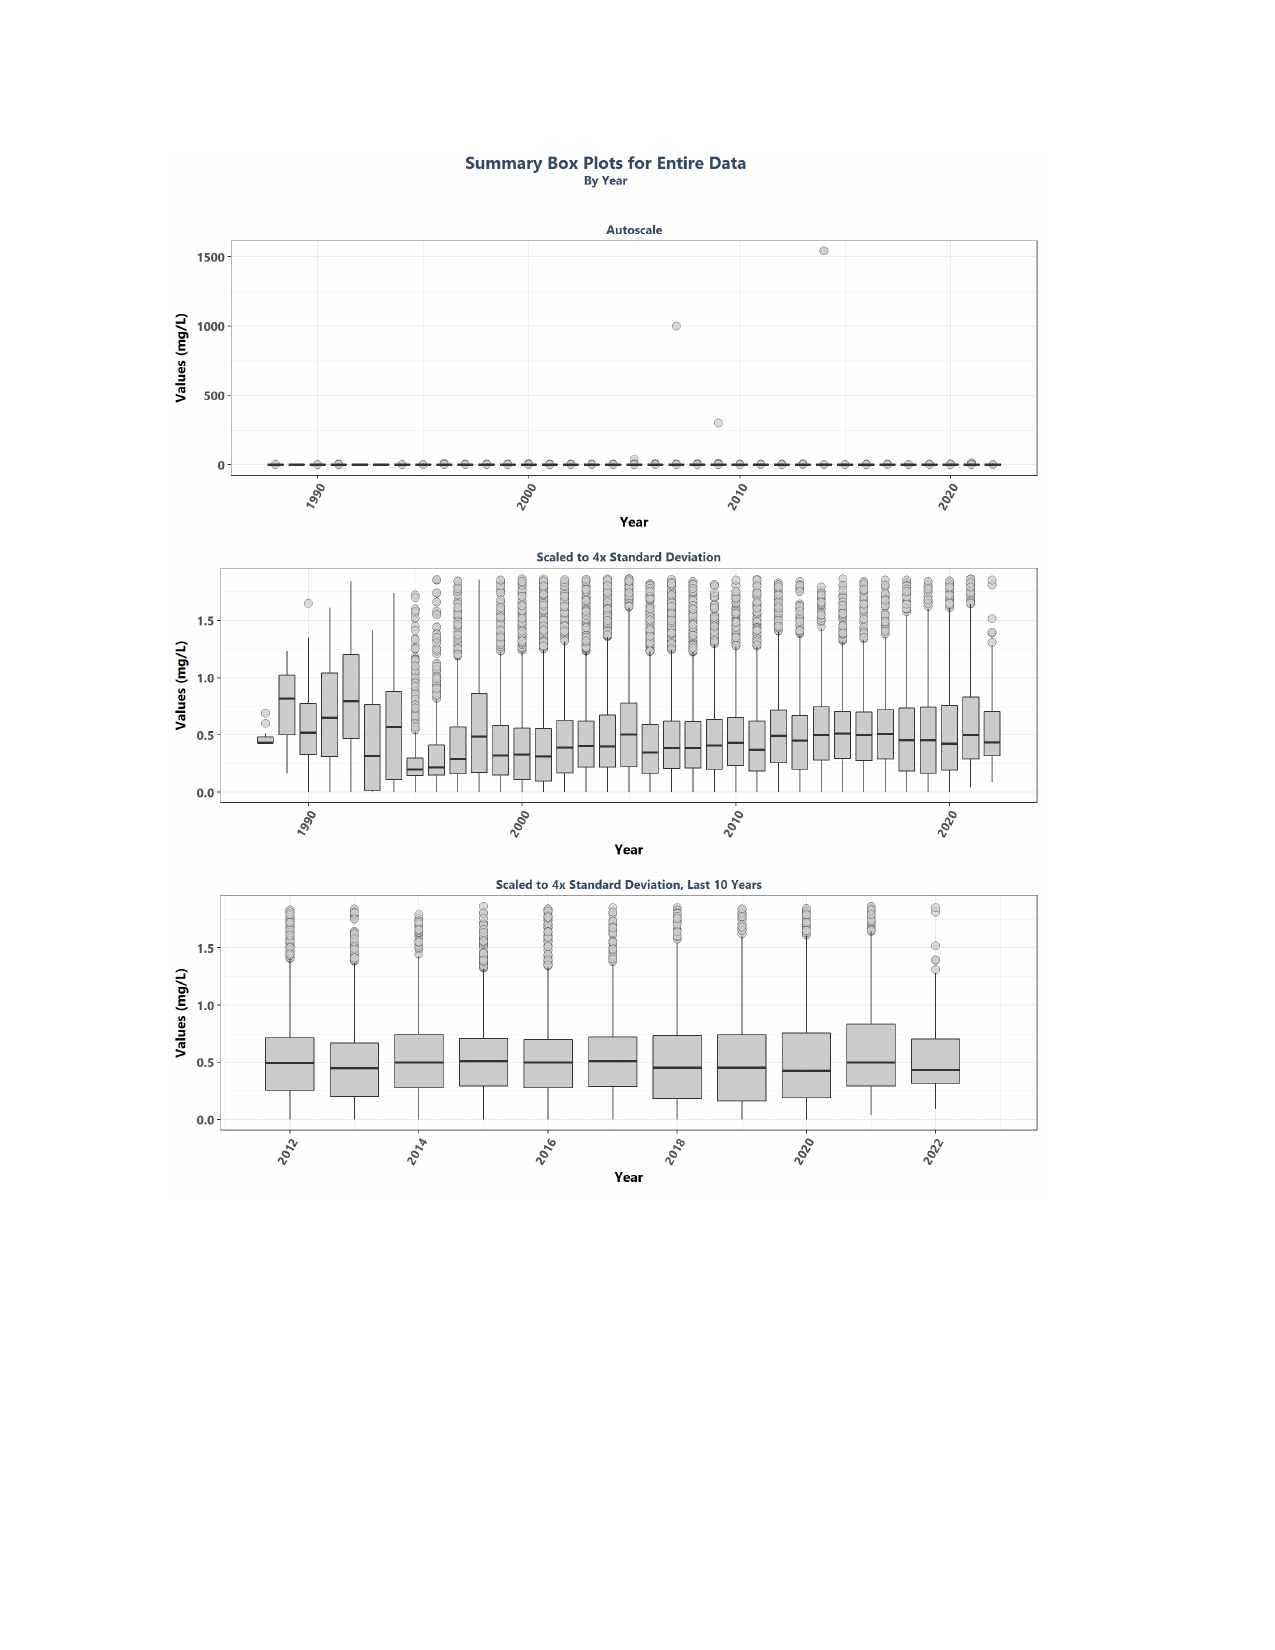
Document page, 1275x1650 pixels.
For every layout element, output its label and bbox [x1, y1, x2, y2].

picture [168, 150, 1044, 1200]
